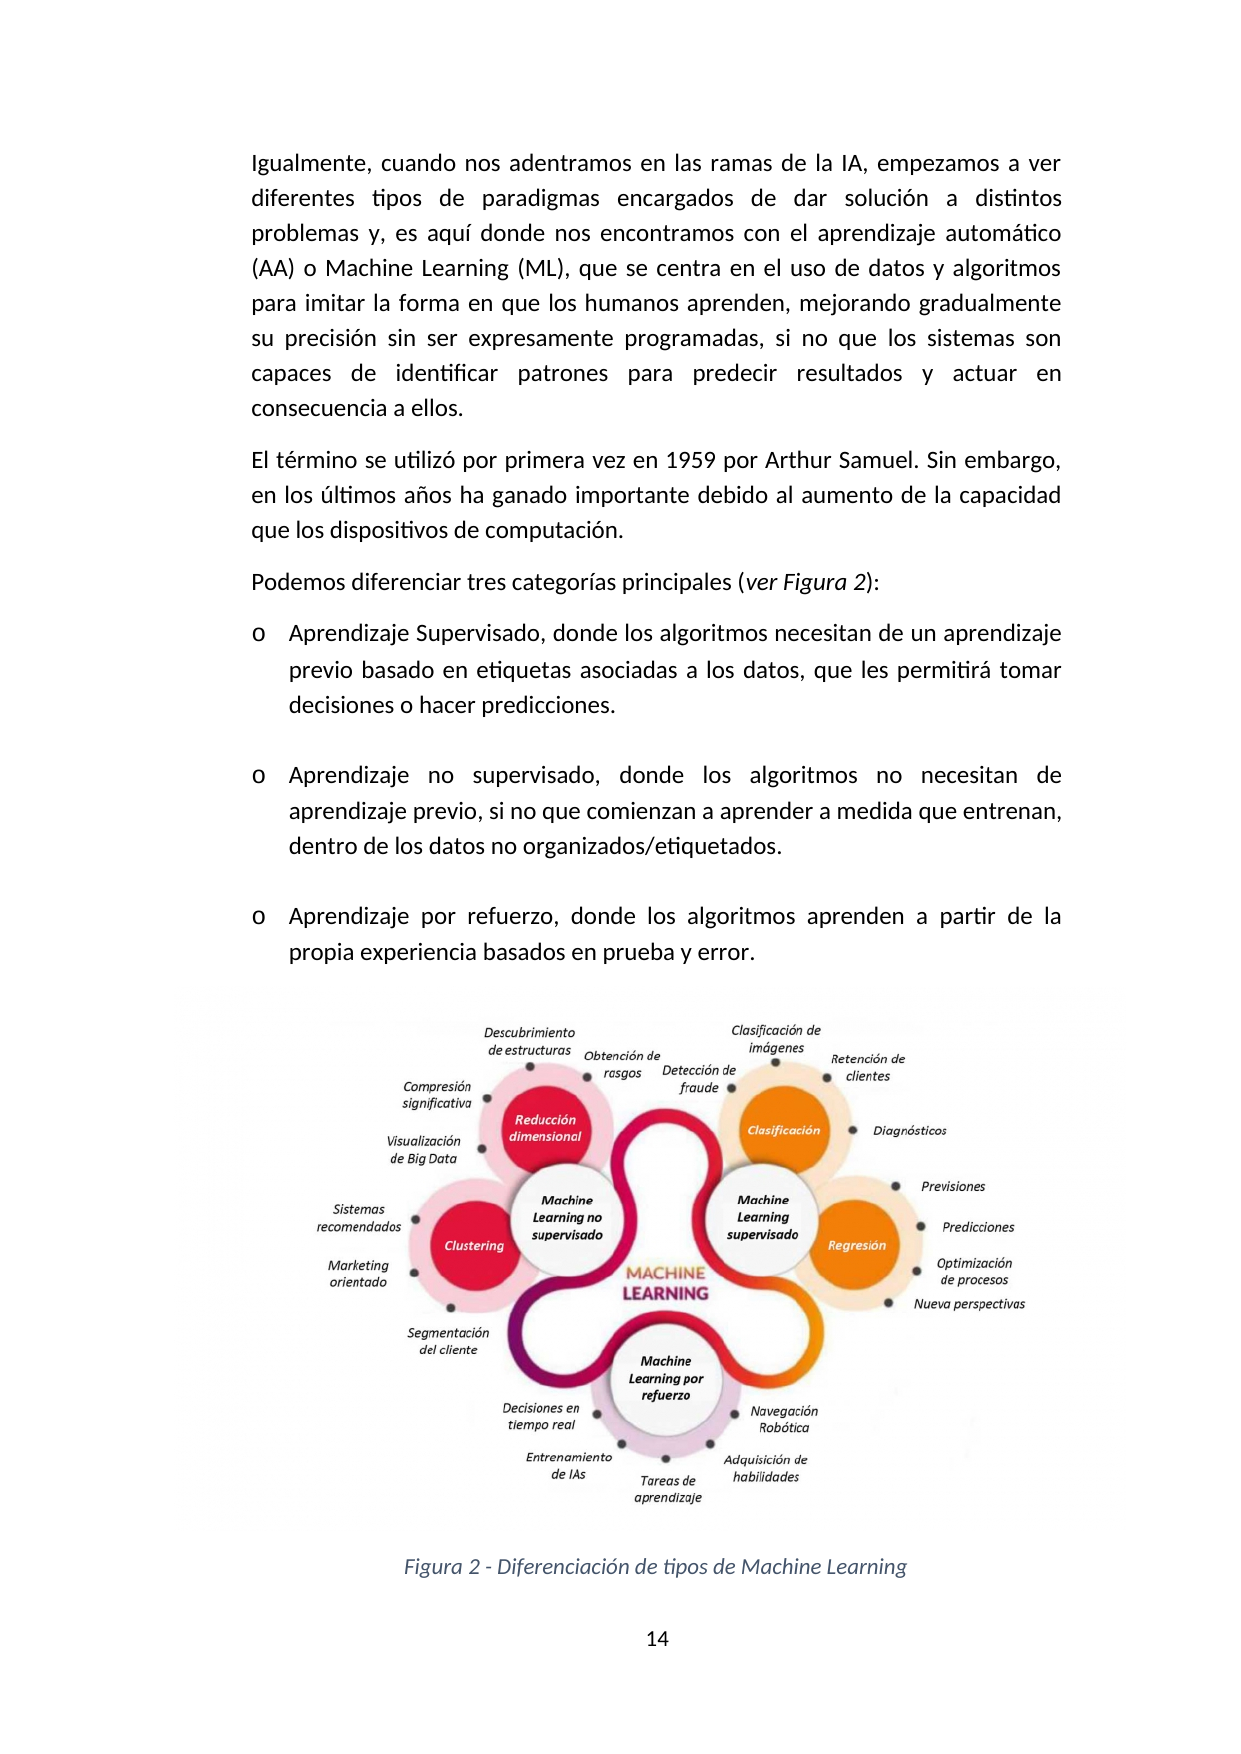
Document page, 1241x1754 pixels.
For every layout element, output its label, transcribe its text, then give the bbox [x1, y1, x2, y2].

picture [173, 986, 1127, 1531]
text Podemos diferenciar tres categorías principales (ver Figura 2): [251, 566, 1063, 596]
text Igualmente, cuando nos adentramos en las ramas de la IA, empezamos a ver diferentes tipos de paradigmas encargados de dar solución a distintos problemas y, es aquí donde nos encontramos con el aprendizaje automático (AA) o Machine Learning (ML), que se centra en el uso de datos y algoritmos para imitar la forma en que los humanos aprenden, mejorando gradualmente su precisión sin ser expresamente programadas, si no que los sistemas son capaces de identificar patrones para predecir resultados y actuar en consecuencia a ellos. [251, 148, 1063, 423]
list Aprendizaje no supervisado, donde los algoritmos no necesitan de aprendizaje previo, si no que comienzan a aprender a medida que entrenan, dentro de los datos no organizados/etiquetados. [251, 759, 1063, 861]
list Aprendizaje Supervisado, donde los algoritmos necesitan de un aprendizaje previo basado en etiquetas asociadas a los datos, que les permitirá tomar decisiones o hacer predicciones. [251, 618, 1063, 719]
text El término se utilizó por primera vez en 1959 por Arthur Samuel. Sin embargo, en los últimos años ha ganado importante debido al aumento de la capacidad que los dispositivos de computación. [251, 444, 1063, 545]
list Aprendizaje por refuerzo, donde los algoritmos aprenden a partir de la propia experiencia basados en prueba y error. [251, 900, 1063, 967]
text Figura - Diferenciación de tipos de Machine Learning [251, 1531, 1063, 1580]
